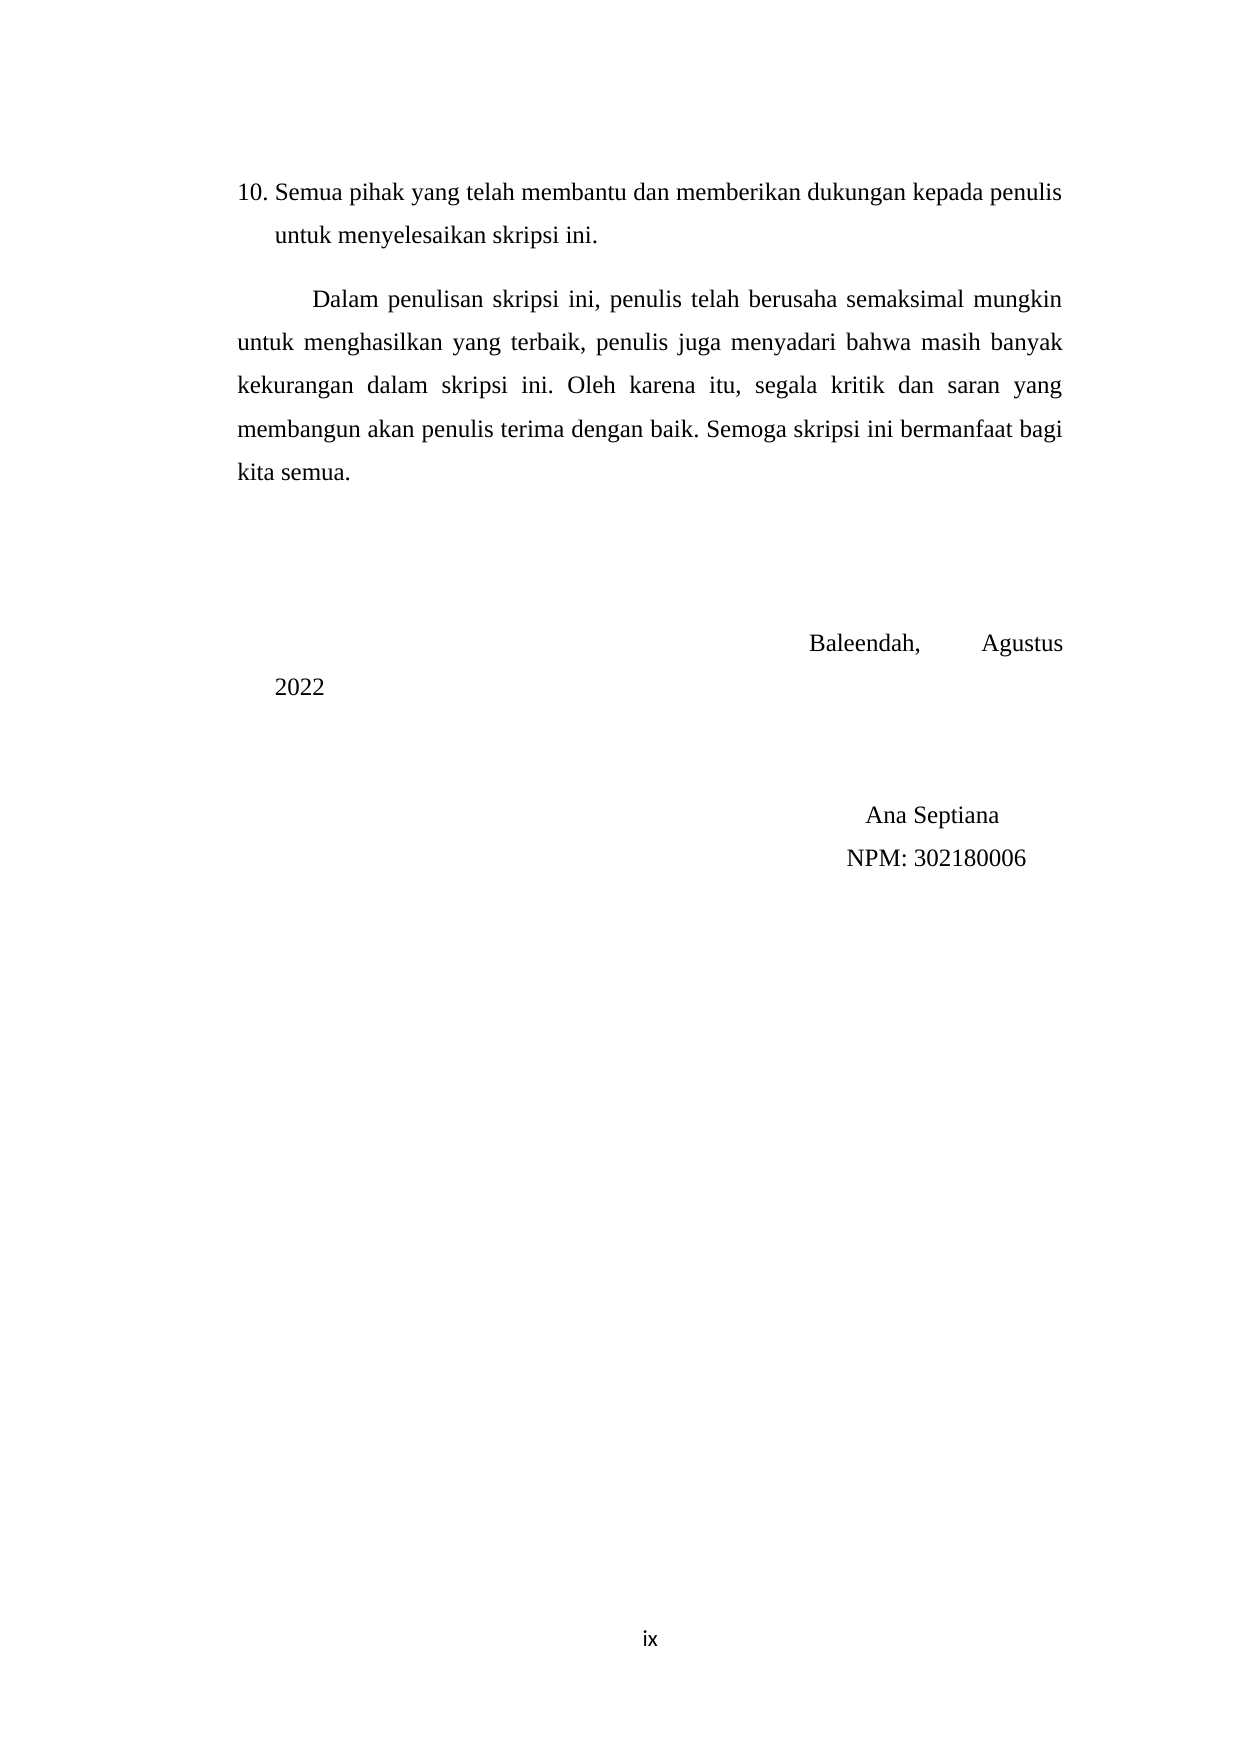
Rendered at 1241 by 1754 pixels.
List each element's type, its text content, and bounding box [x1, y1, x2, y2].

text Dalam penulisan skripsi ini, penulis telah berusaha semaksimal mungkin untuk menghasilkan yang terbaik, penulis juga menyadari bahwa masih banyak kekurangan dalam skripsi ini. Oleh karena itu, segala kritik dan saran yang membangun akan penulis terima dengan baik. Semoga skripsi ini bermanfaat bagi kita semua. [237, 284, 1063, 486]
text NPM: 302180006 [274, 843, 1063, 872]
text Ana Septiana [274, 800, 1063, 829]
text Baleendah, Agustus 2022 [274, 628, 1063, 700]
list Semua pihak yang telah membantu dan memberikan dukungan kepada penulis untuk menyelesaikan skripsi ini. [237, 177, 1063, 249]
